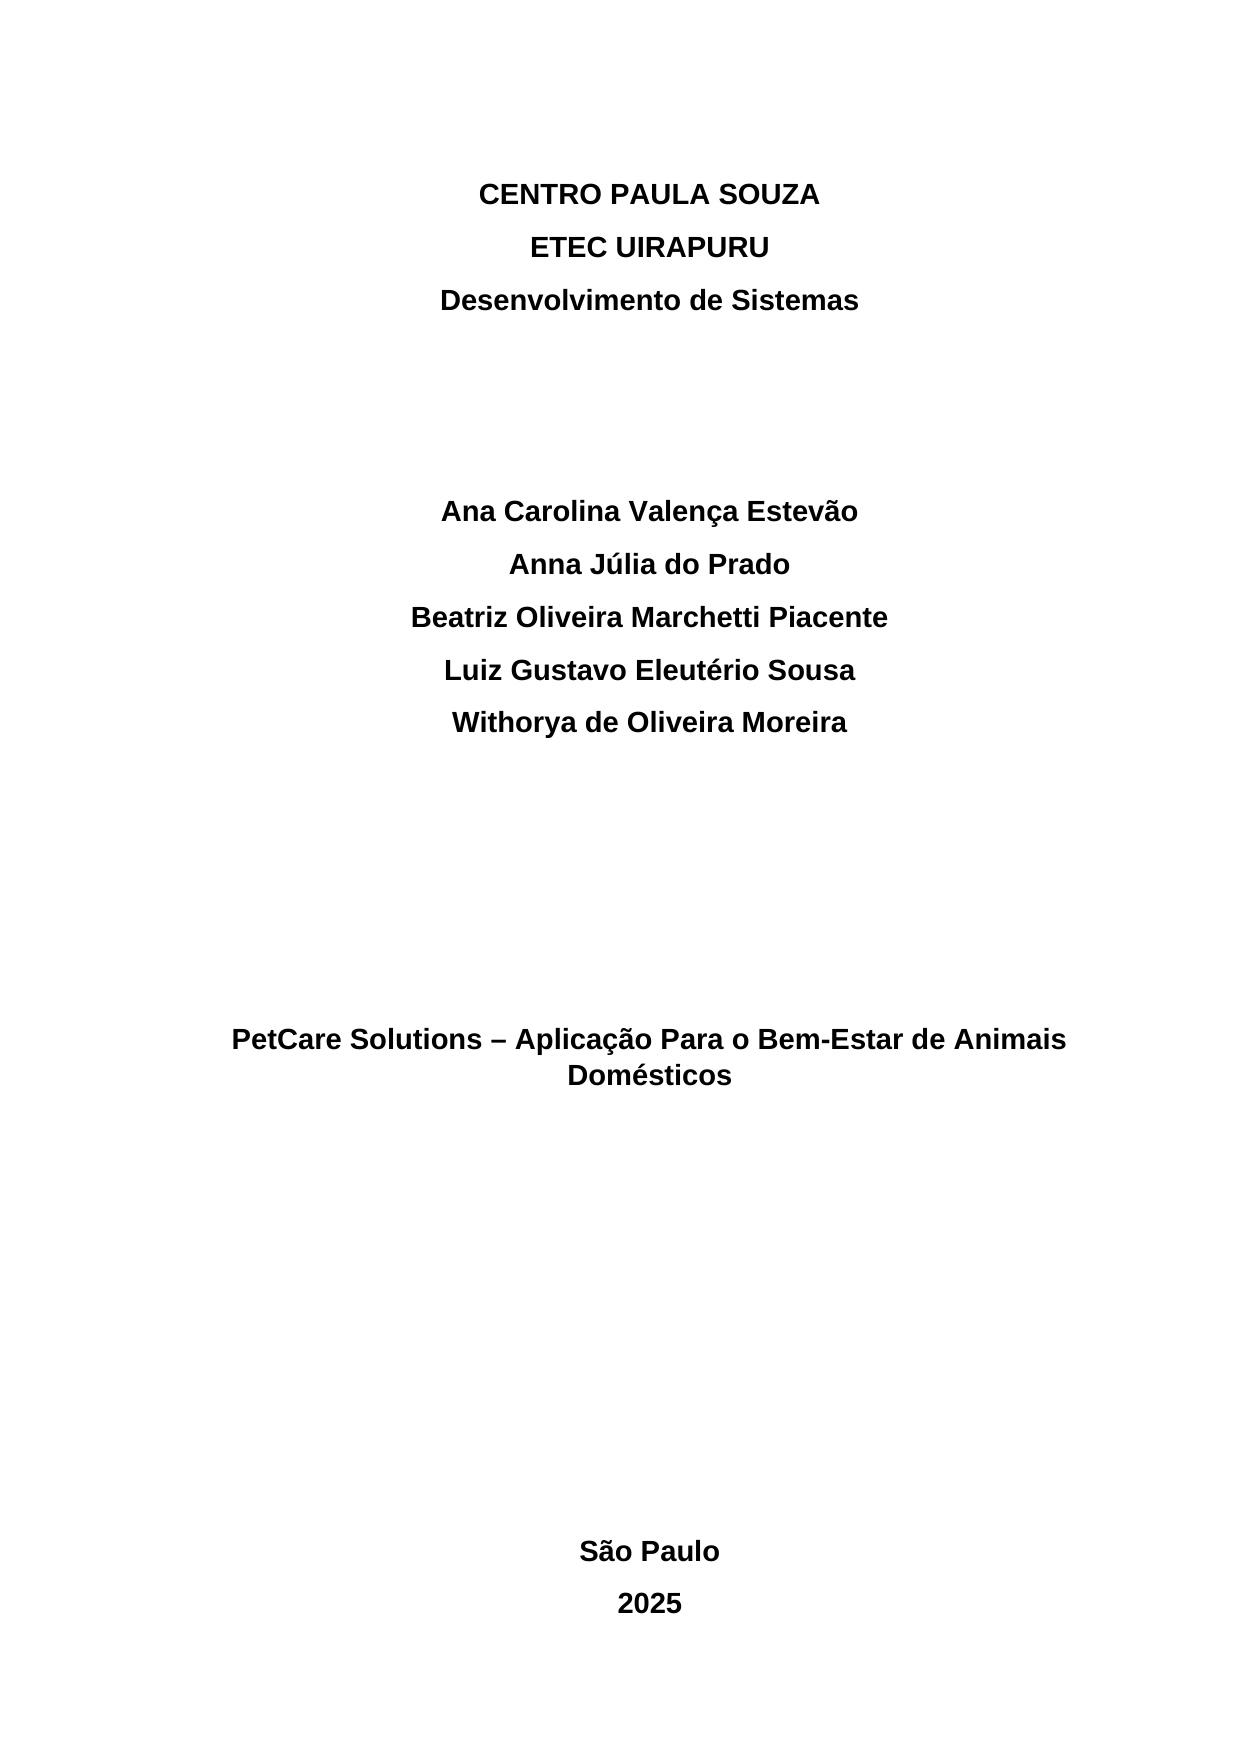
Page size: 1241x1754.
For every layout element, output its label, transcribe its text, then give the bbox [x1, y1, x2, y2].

text Ana Carolina Valença Estevão [177, 494, 1122, 528]
text ETEC UIRAPURU [177, 230, 1122, 263]
text Beatriz Oliveira Marchetti Piacente [177, 600, 1122, 633]
text Anna Júlia do Prado [177, 547, 1122, 580]
text São Paulo [177, 1534, 1122, 1567]
text Withorya de Oliveira Moreira [177, 705, 1122, 739]
text Luiz Gustavo Eleutério Sousa [177, 652, 1122, 686]
text Desenvolvimento de Sistemas [177, 283, 1122, 316]
text CENTRO PAULA SOUZA [177, 177, 1122, 211]
text 2025 [177, 1586, 1122, 1620]
text PetCare Solutions – Aplicação Para o Bem-Estar de Animais Domésticos [177, 1022, 1122, 1092]
